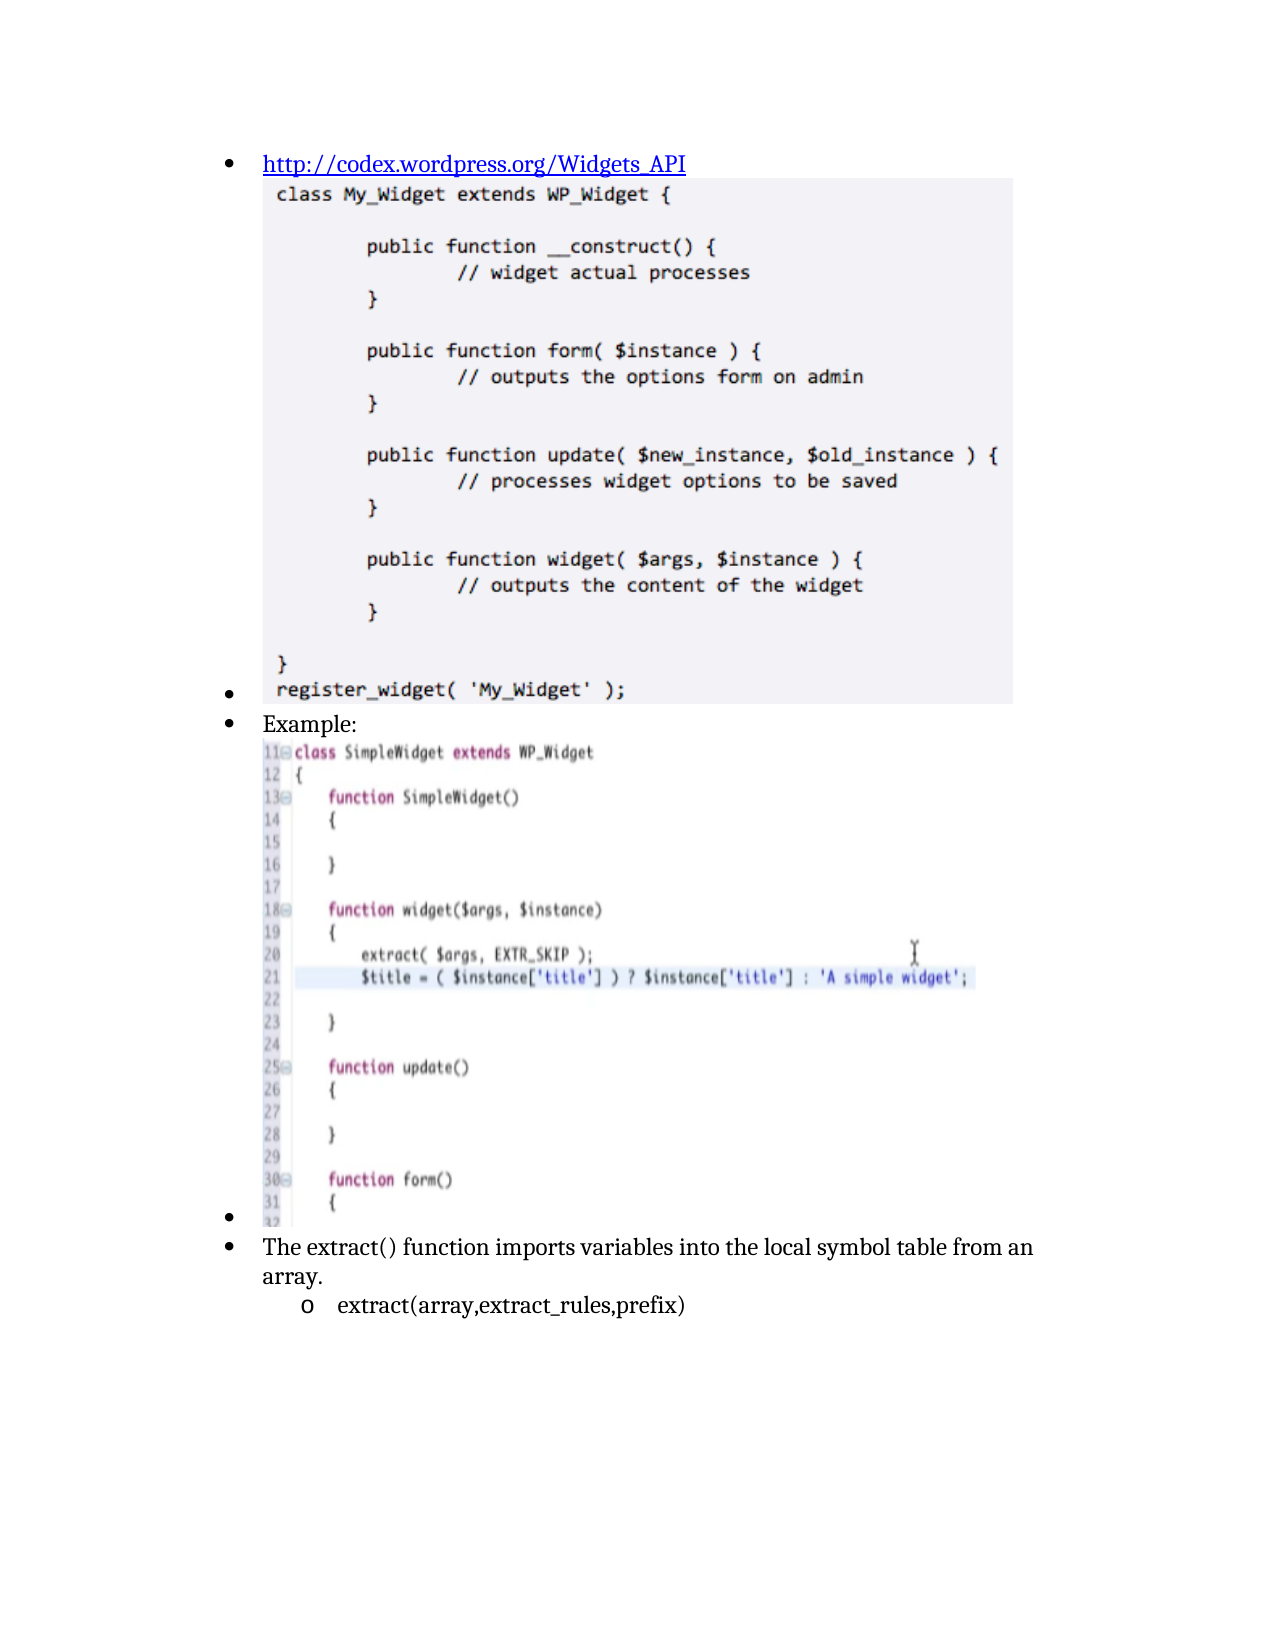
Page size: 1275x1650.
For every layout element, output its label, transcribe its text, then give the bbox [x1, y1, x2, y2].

list extract(array,extract_rules,prefix) [300, 1291, 1087, 1321]
list Example: [225, 710, 1087, 739]
picture [262, 738, 976, 1227]
list http://codex.wordpress.org/Widgets_API [225, 150, 1087, 179]
picture [262, 178, 1014, 704]
list The extract() function imports variables into the local symbol table from an array. [225, 1233, 1087, 1291]
